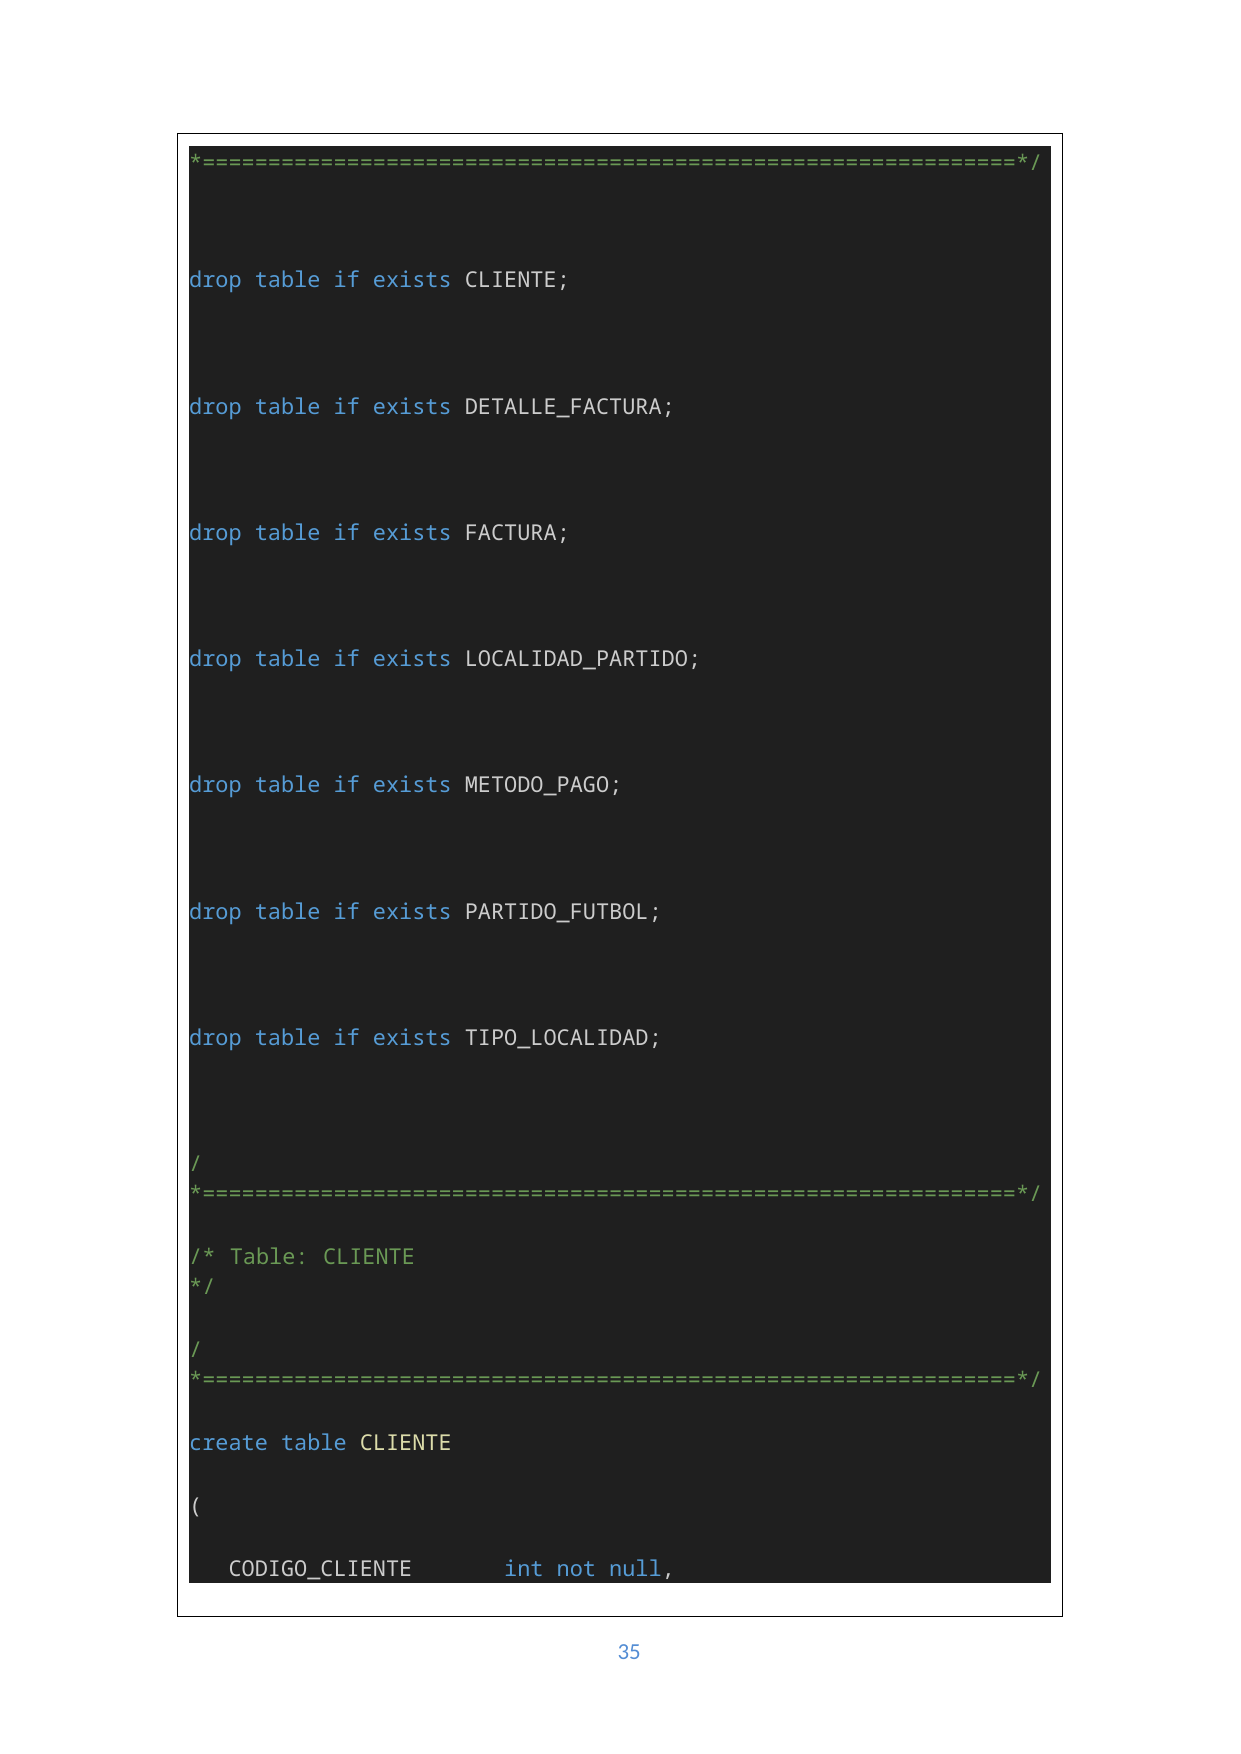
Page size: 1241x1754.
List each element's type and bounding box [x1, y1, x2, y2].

table_header [178, 134, 1062, 1616]
